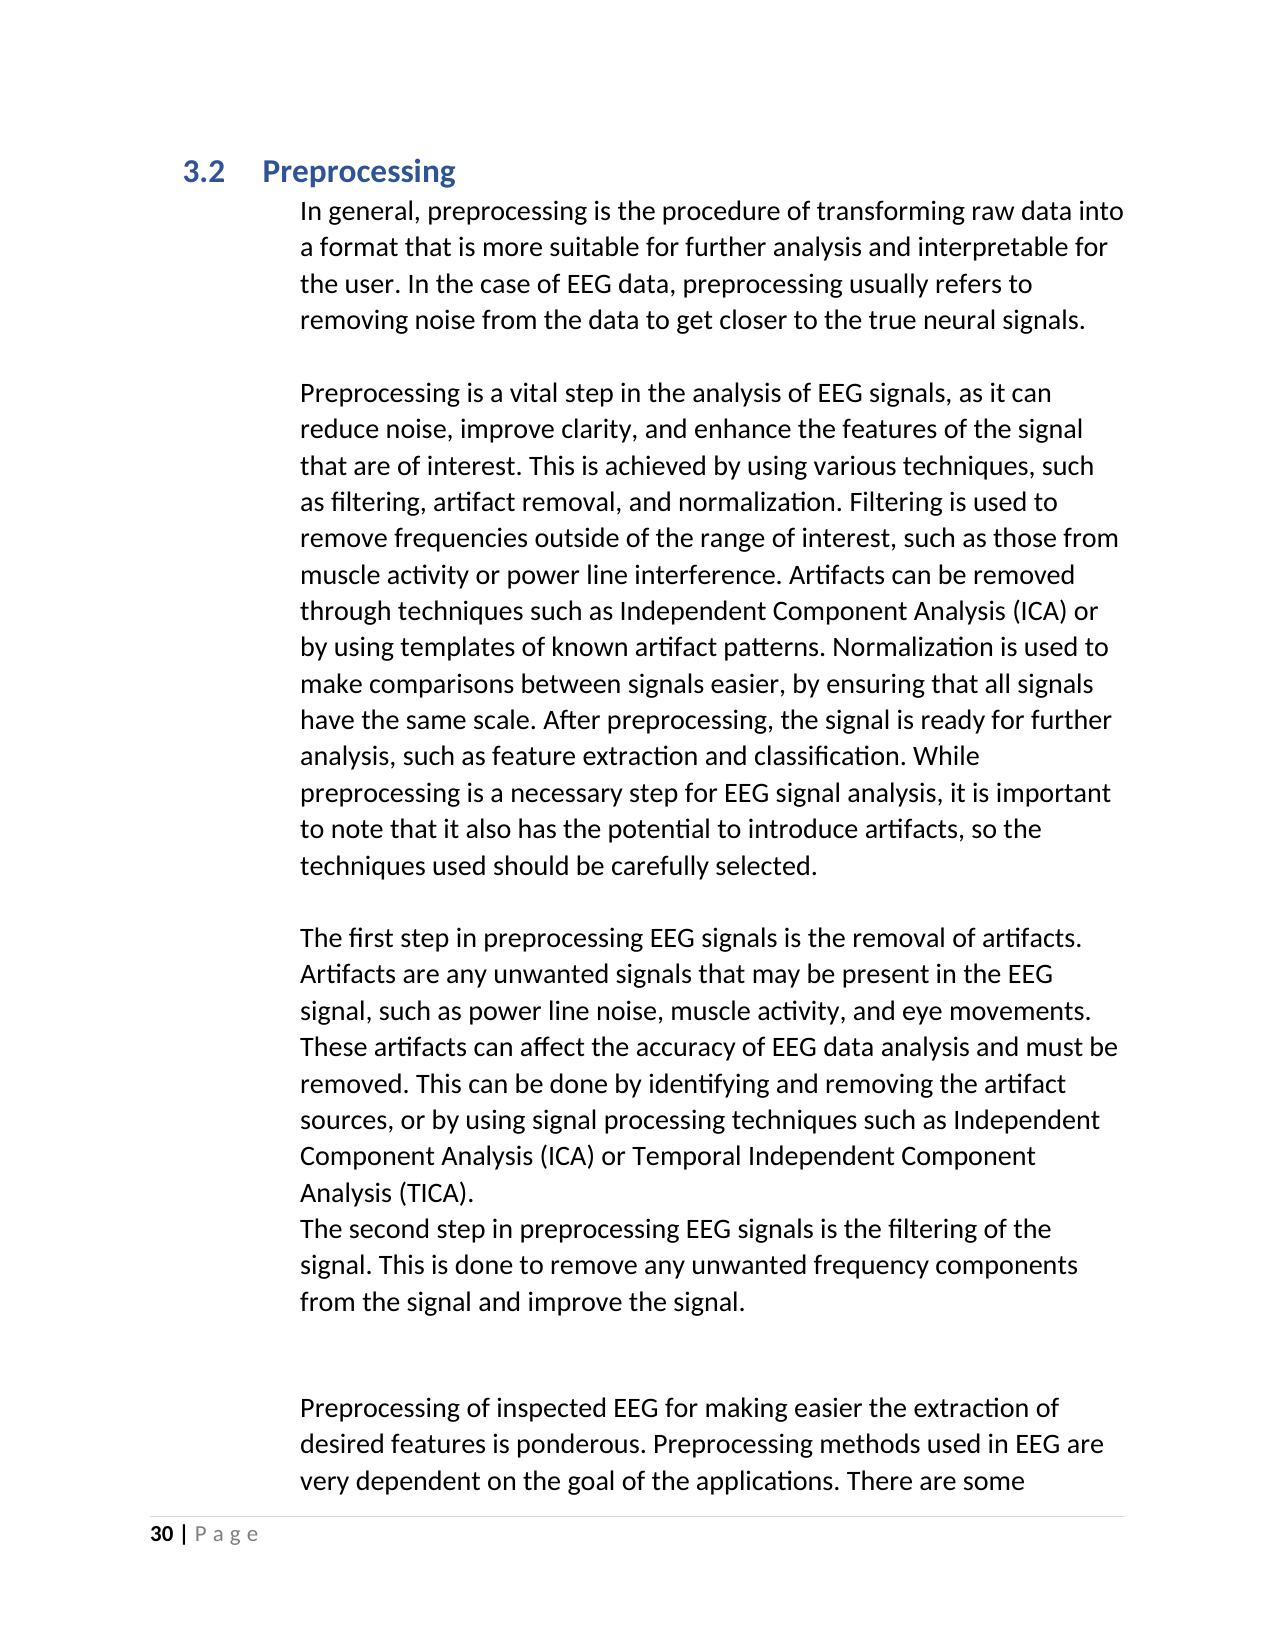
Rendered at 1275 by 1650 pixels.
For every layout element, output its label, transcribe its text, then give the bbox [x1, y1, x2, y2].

subtitle Preprocessing [225, 150, 1125, 191]
list Preprocessing is a vital step in the analysis of EEG signals, as it can reduce noise, improve clarity, and enhance the features of the signal that are of interest. This is achieved by using various techniques, such as filtering, artifact removal, and normalization. Filtering is used to remove frequencies outside of the range of interest, such as those from muscle activity or power line interference. Artifacts can be removed through techniques such as Independent Component Analysis (ICA) or by using templates of known artifact patterns. Normalization is used to make comparisons between signals easier, by ensuring that all signals have the same scale. After preprocessing, the signal is ready for further analysis, such as feature extraction and classification. While preprocessing is a necessary step for EEG signal analysis, it is important to note that it also has the potential to introduce artifacts, so the techniques used should be carefully selected. [300, 375, 1125, 882]
list In general, preprocessing is the procedure of transforming raw data into a format that is more suitable for further analysis and interpretable for the user. In the case of EEG data, preprocessing usually refers to removing noise from the data to get closer to the true neural signals. [300, 193, 1125, 337]
list The first step in preprocessing EEG signals is the removal of artifacts. Artifacts are any unwanted signals that may be present in the EEG signal, such as power line noise, muscle activity, and eye movements. These artifacts can affect the accuracy of EEG data analysis and must be removed. This can be done by identifying and removing the artifact sources, or by using signal processing techniques such as Independent Component Analysis (ICA) or Temporal Independent Component Analysis (TICA). [300, 920, 1125, 1209]
list The second step in preprocessing EEG signals is the filtering of the signal. This is done to remove any unwanted frequency components from the signal and improve the signal. [300, 1211, 1125, 1318]
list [300, 1390, 1125, 1497]
